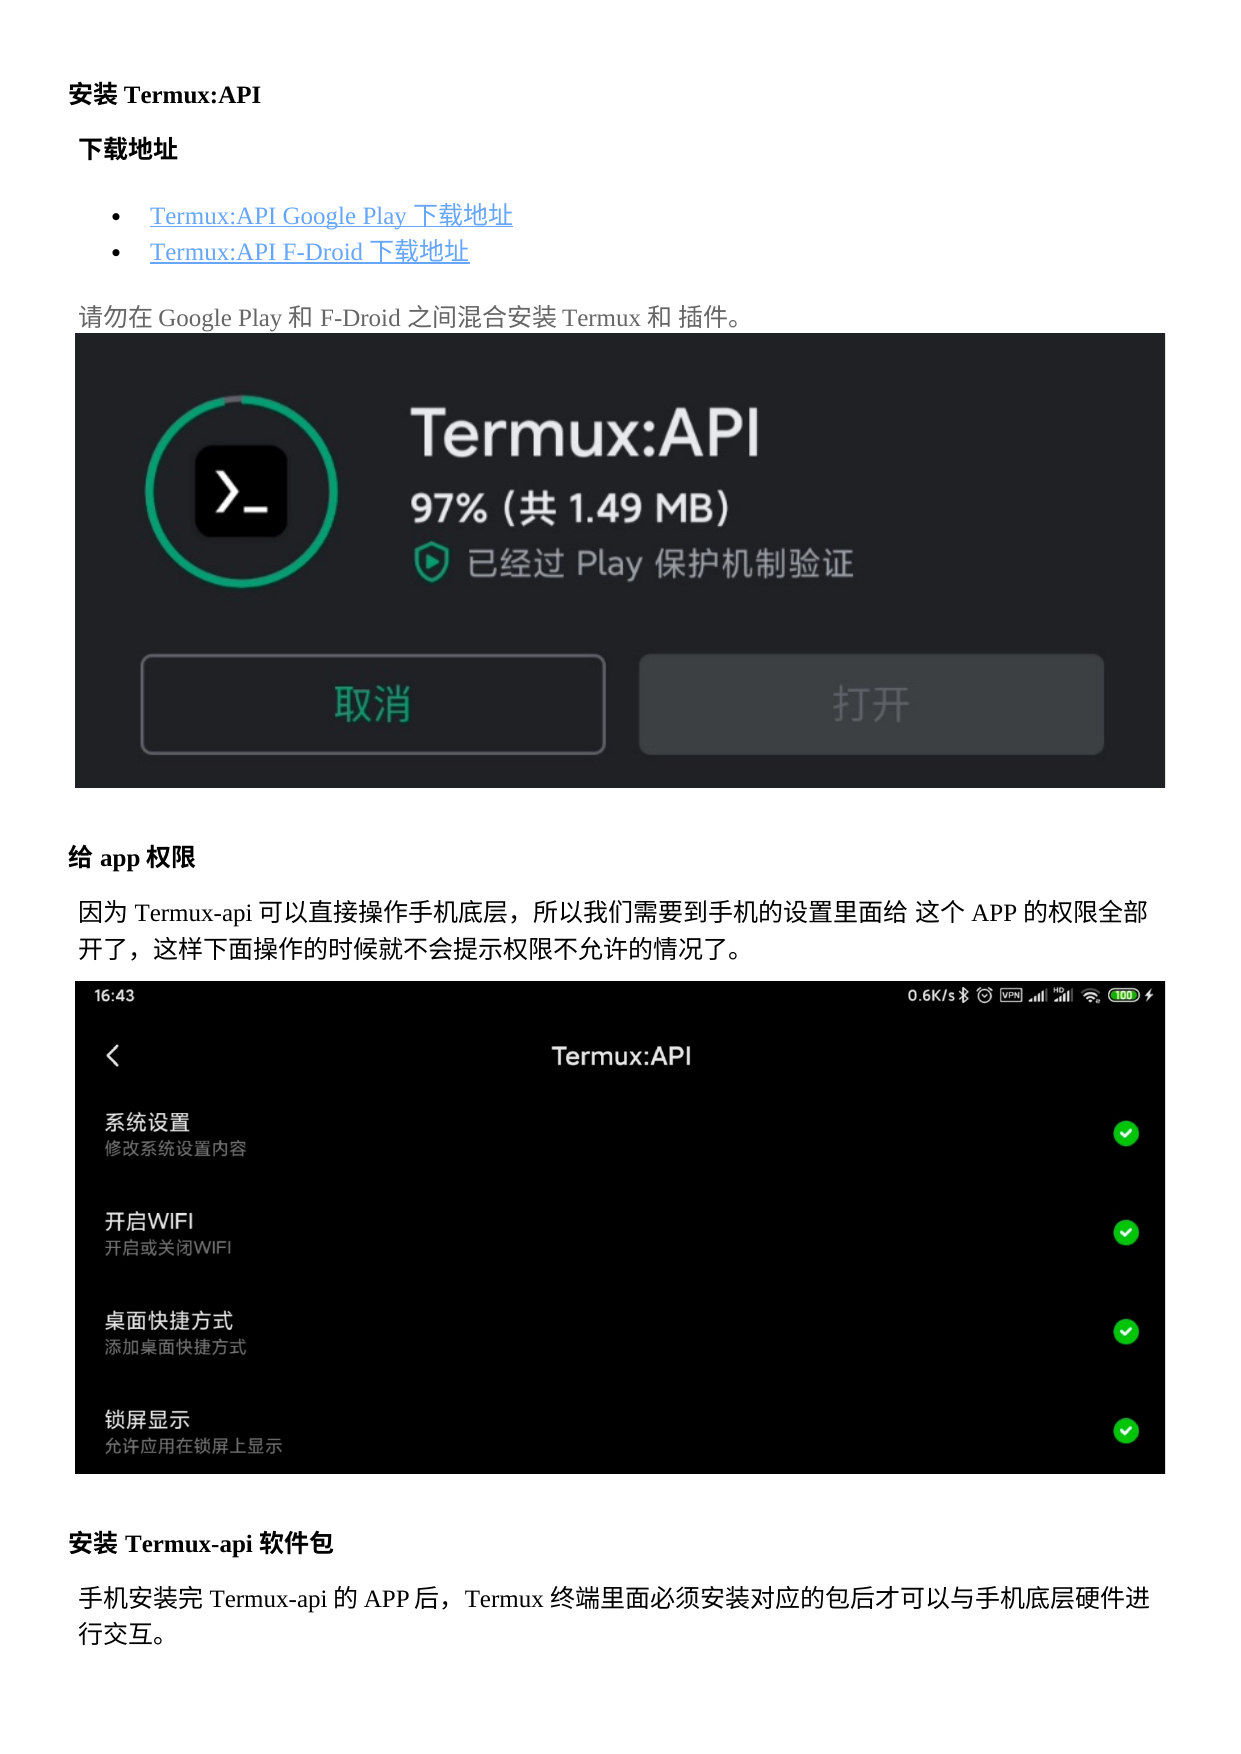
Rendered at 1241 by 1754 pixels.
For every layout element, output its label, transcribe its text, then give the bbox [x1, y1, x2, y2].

list Termux:API Google Play 下载地址 [112, 195, 1165, 232]
text 请勿在Google Play 和 F-Droid 之间混合安装Termux 和 插件。 [78, 297, 1162, 333]
text 给 app 权限 [69, 838, 1165, 874]
list Termux:API F-Droid 下载地址 [112, 232, 1165, 268]
picture [75, 981, 1166, 1474]
text 因为 Termux-api 可以直接操作手机底层，所以我们需要到手机的设置里面给 这个 APP 的权限全部开了，这样下面操作的时候就不会提示权限不允许的情况了。 [78, 893, 1162, 965]
text 下载地址 [78, 130, 1162, 166]
text 安装 Termux-api 软件包 [69, 1524, 1165, 1560]
text 手机安装完 Termux-api 的APP后，Termux 终端里面必须安装对应的包后才可以与手机底层硬件进行交互。 [78, 1579, 1162, 1651]
picture [75, 333, 1166, 788]
text 安装Termux:API [69, 75, 1165, 111]
